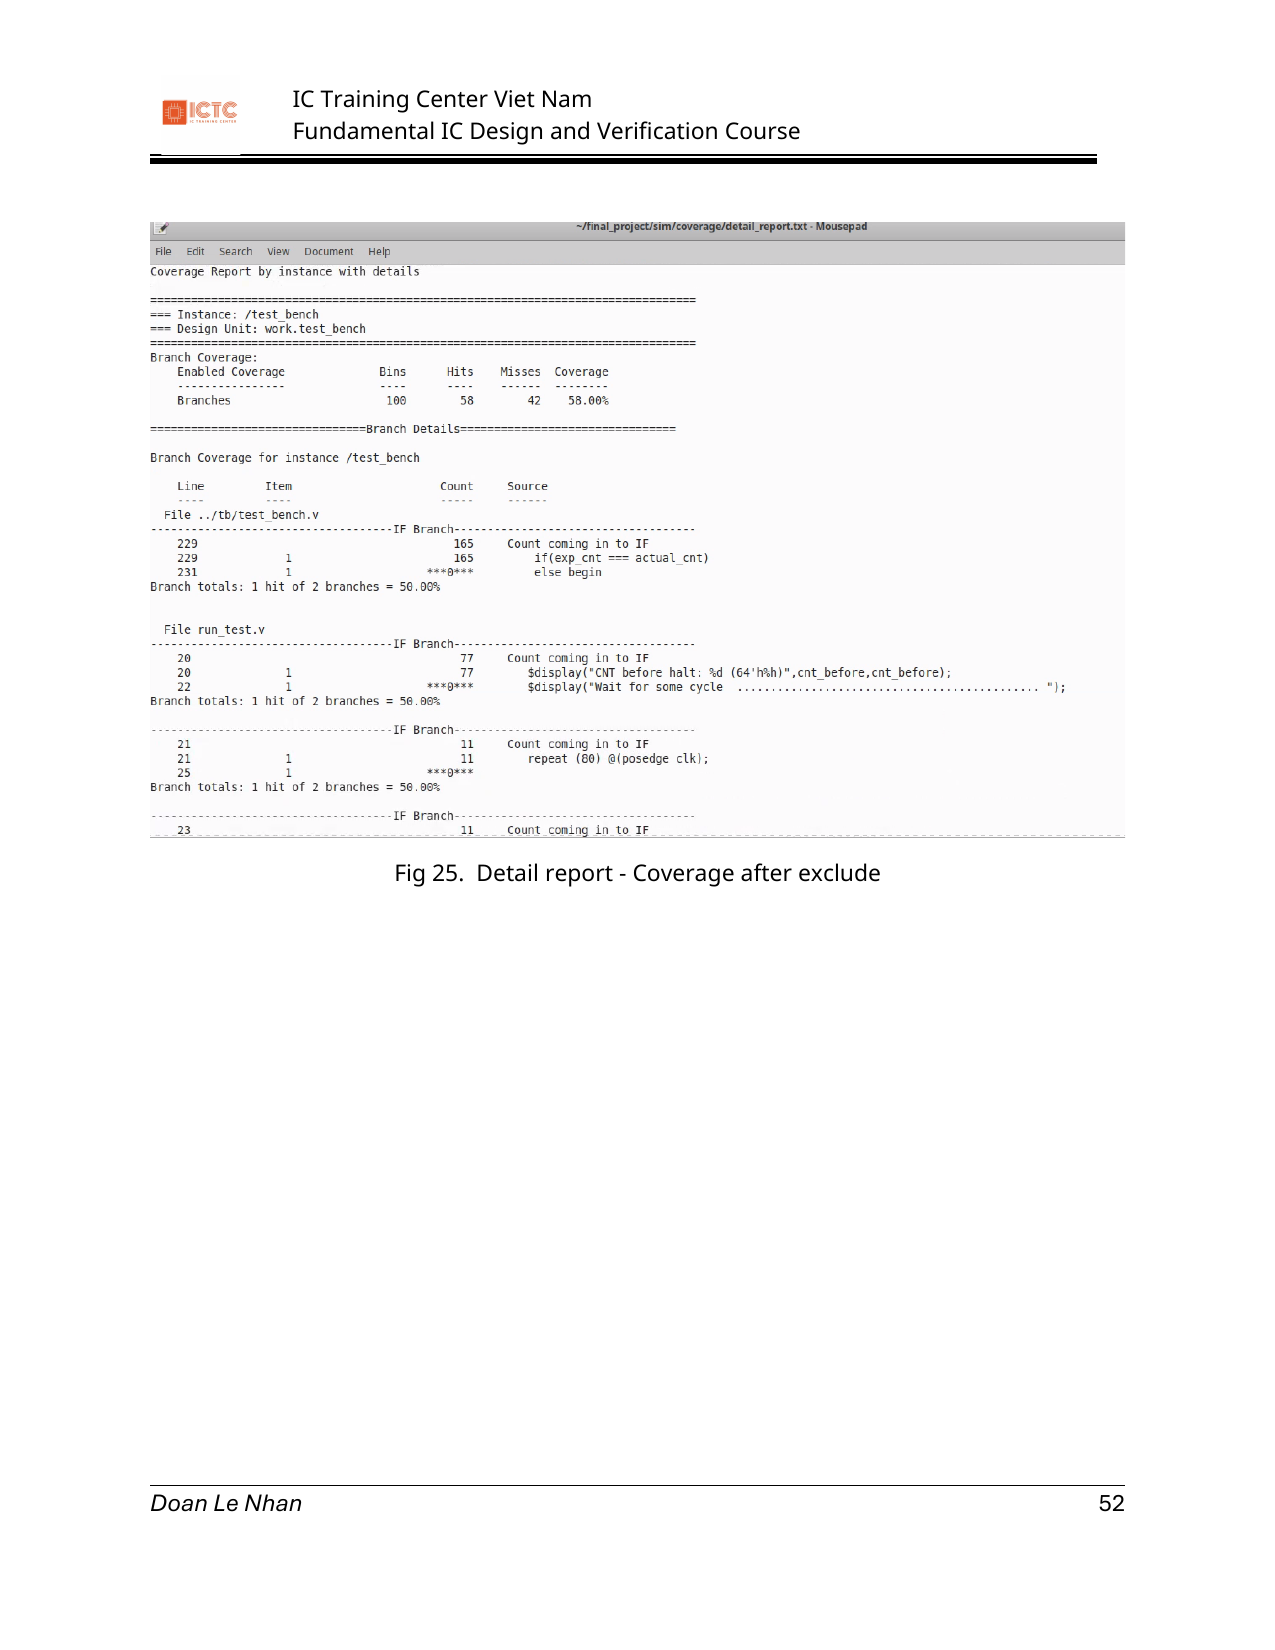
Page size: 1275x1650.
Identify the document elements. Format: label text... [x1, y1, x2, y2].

picture [150, 222, 1125, 838]
picture [161, 75, 241, 155]
text Fig 25. Detail report - Coverage after exclude [150, 857, 1125, 888]
